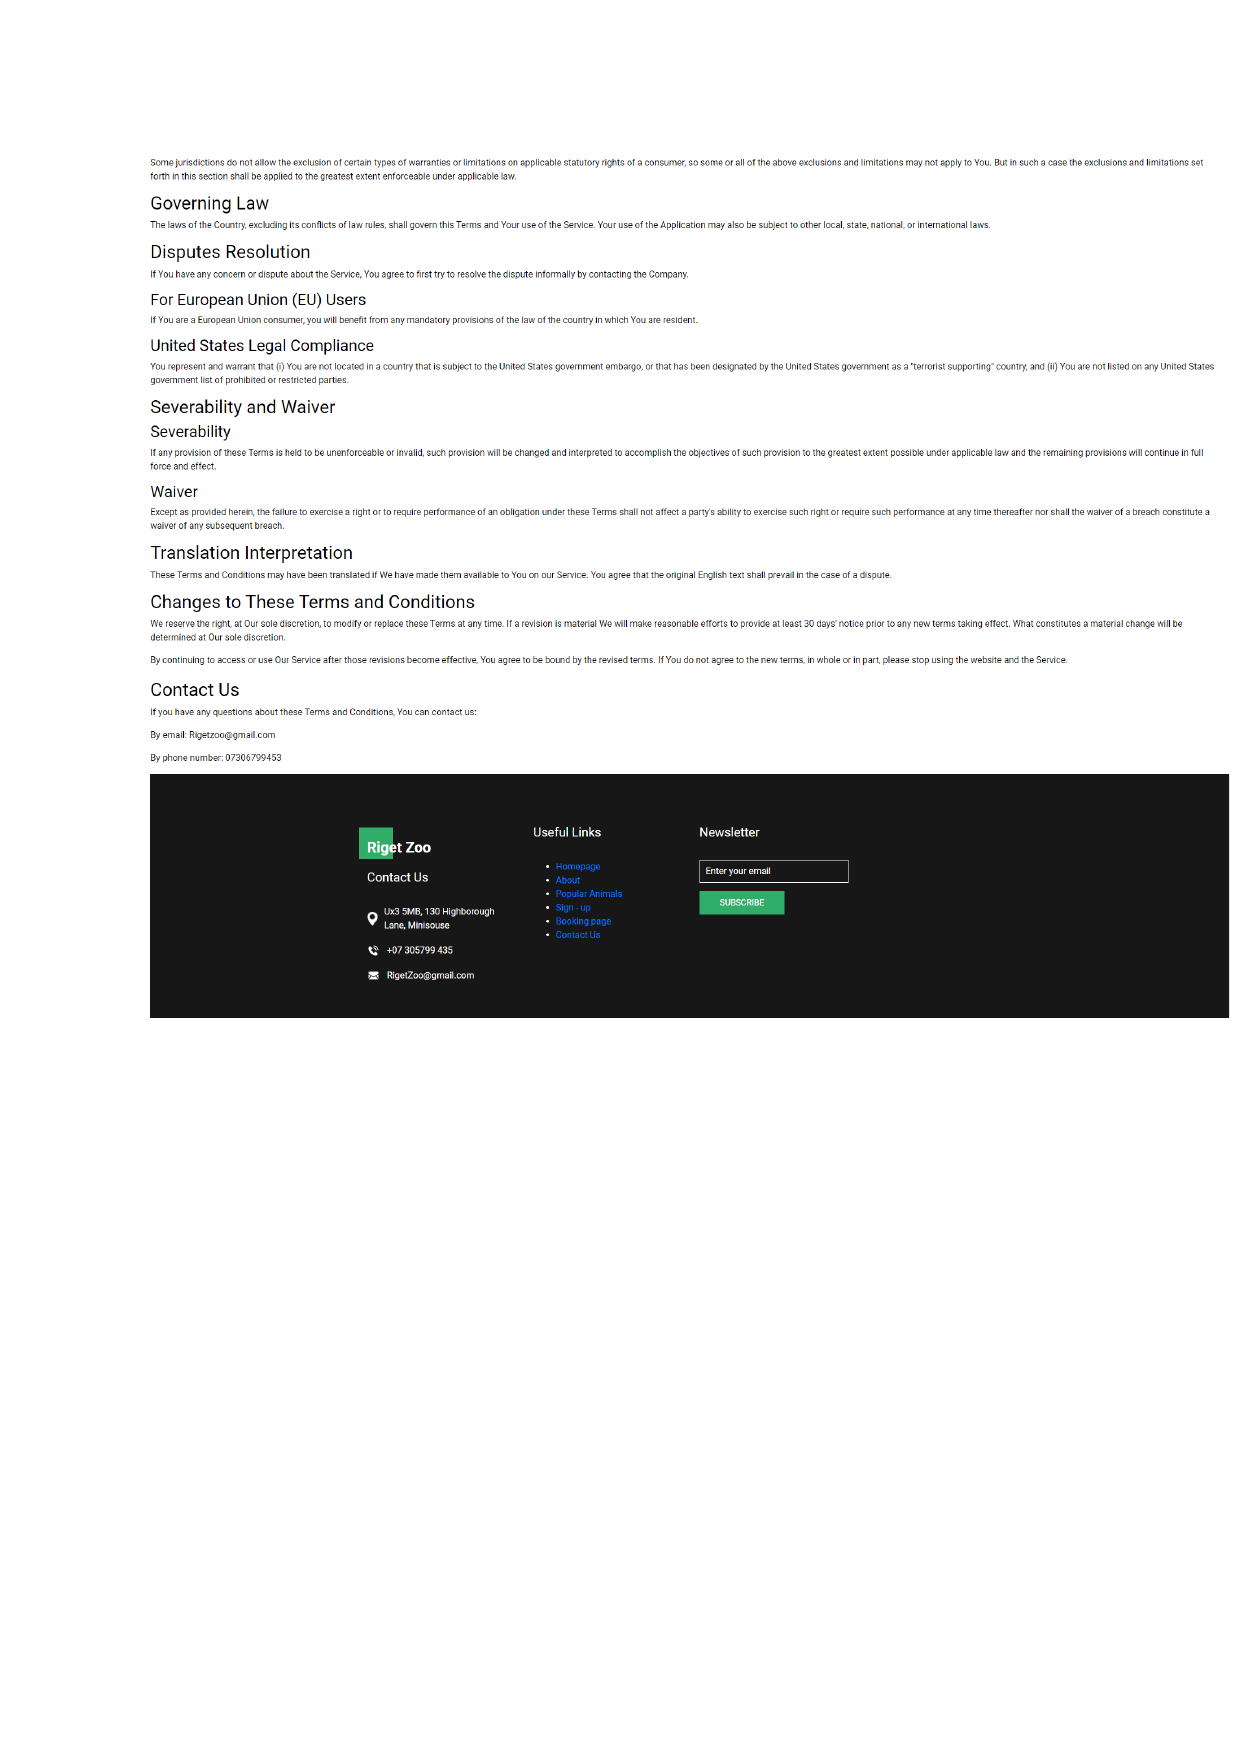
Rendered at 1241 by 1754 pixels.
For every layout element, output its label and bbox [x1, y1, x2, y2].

picture [150, 670, 1230, 1018]
picture [150, 150, 1222, 669]
